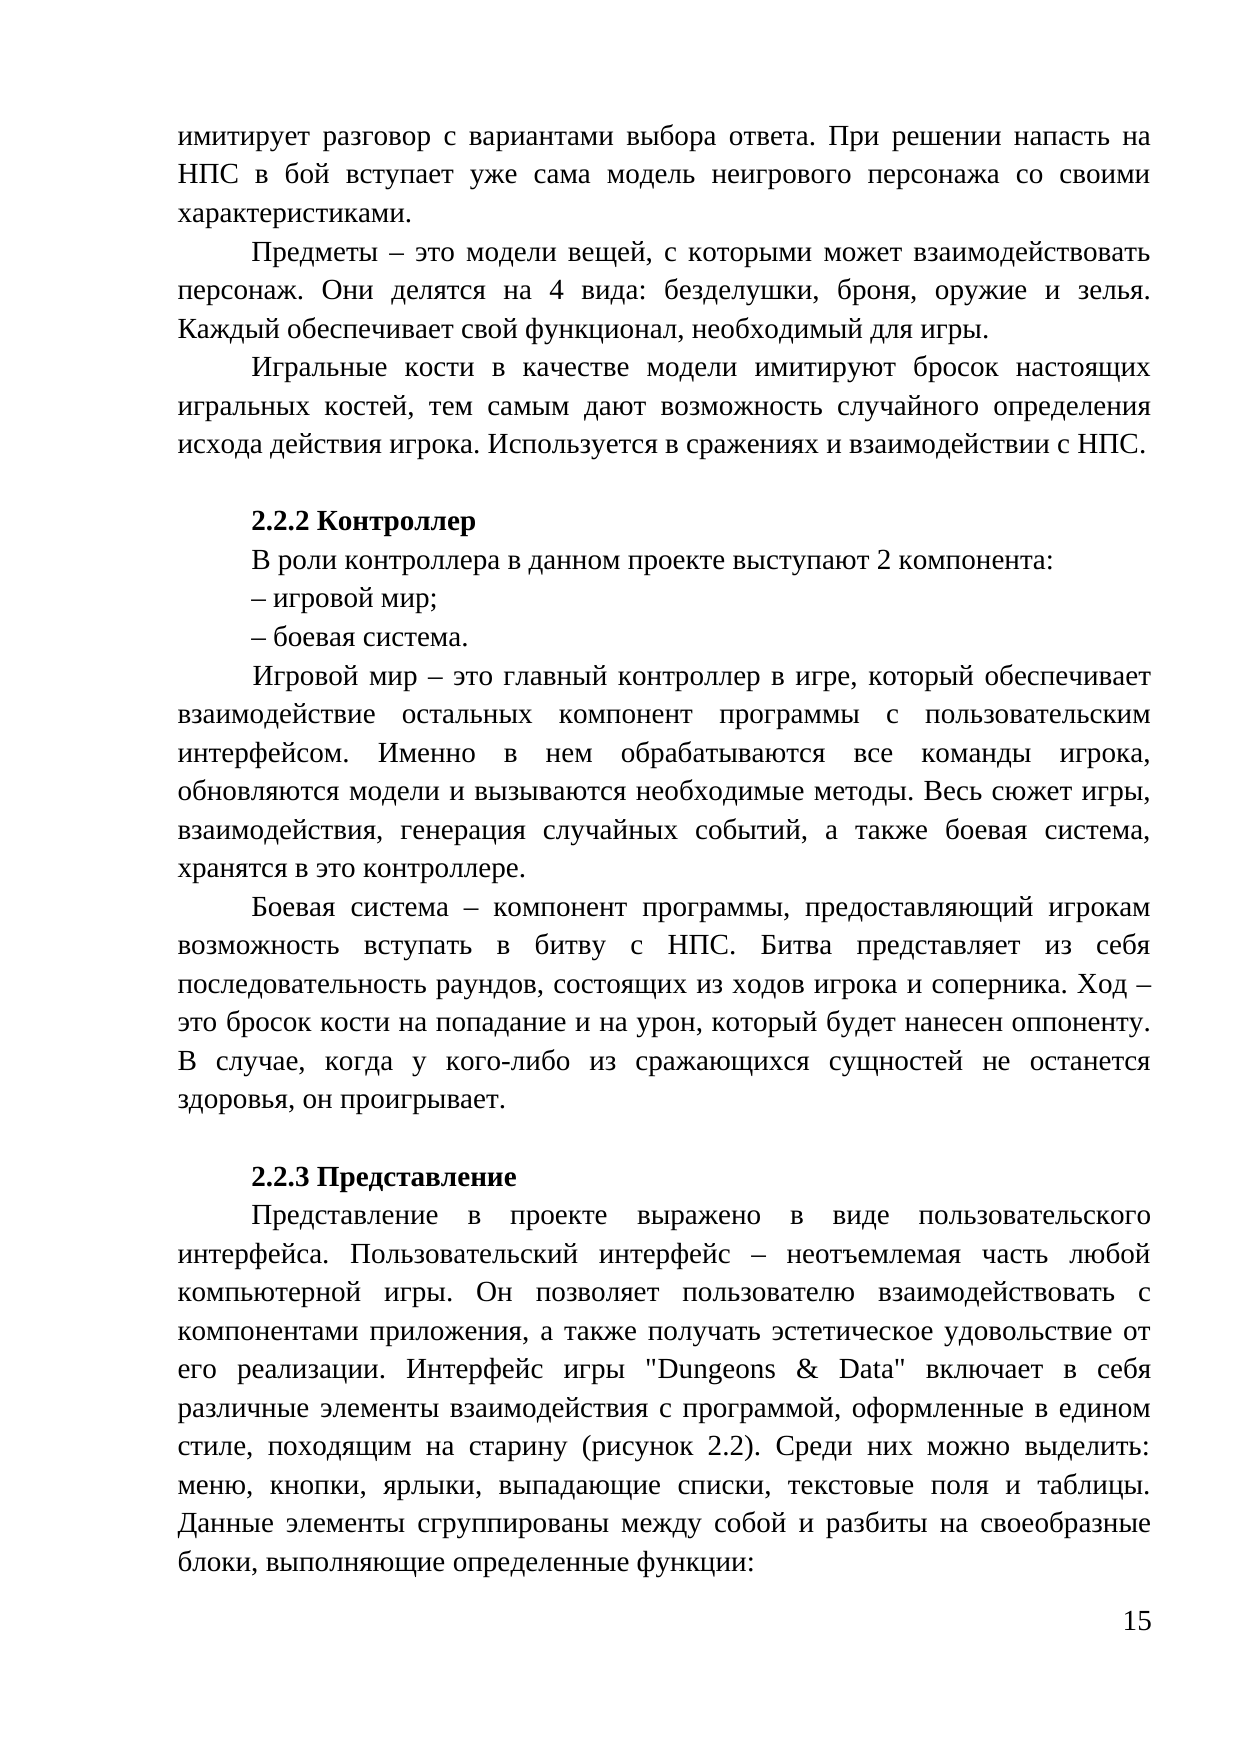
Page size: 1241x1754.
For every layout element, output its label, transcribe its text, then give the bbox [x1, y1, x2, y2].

text 2.2.2 Контроллер [177, 503, 1152, 537]
text – игровой мир; [177, 581, 1152, 614]
text 2.2.3 Представление [177, 1159, 1152, 1192]
text Игральные кости в качестве модели имитируют бросок настоящих игральных костей, тем самым дают возможность случайного определения исхода действия игрока. Используется в сражениях и взаимодействии с НПС. [177, 349, 1152, 460]
text Игровой мир – это главный контроллер в игре, который обеспечивает взаимодействие остальных компонент программы с пользовательским интерфейсом. Именно в нем обрабатываются все команды игрока, обновляются модели и вызываются необходимые методы. Весь сюжет игры, взаимодействия, генерация случайных событий, а также боевая система, хранятся в это контроллере. [177, 658, 1152, 884]
text Предметы – это модели вещей, с которыми может взаимодействовать персонаж. Они делятся на 4 вида: безделушки, броня, оружие и зелья. Каждый обеспечивает свой функционал, необходимый для игры. [177, 234, 1152, 344]
text Боевая система – компонент программы, предоставляющий игрокам возможность вступать в битву с НПС. Битва представляет из себя последовательность раундов, состоящих из ходов игрока и соперника. Ход – это бросок кости на попадание и на урон, который будет нанесен оппоненту. В случае, когда у кого-либо из сражающихся сущностей не останется здоровья, он проигрывает. [177, 889, 1152, 1115]
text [177, 118, 1152, 229]
text Представление в проекте выражено в виде пользовательского интерфейса. Пользовательский интерфейс – неотъемлемая часть любой компьютерной игры. Он позволяет пользователю взаимодействовать с компонентами приложения, а также получать эстетическое удовольствие от его реализации. Интерфейс игры "Dungeons & Data" включает в себя различные элементы взаимодействия с программой, оформленные в едином стиле, походящим на старину (рисунок 2.2). Среди них можно выделить: меню, кнопки, ярлыки, выпадающие списки, текстовые поля и таблицы. Данные элементы сгруппированы между собой и разбиты на своеобразные блоки, выполняющие определенные функции: [177, 1197, 1152, 1578]
text – боевая система. [177, 619, 1152, 653]
text В роли контроллера в данном проекте выступают 2 компонента: [177, 542, 1152, 576]
